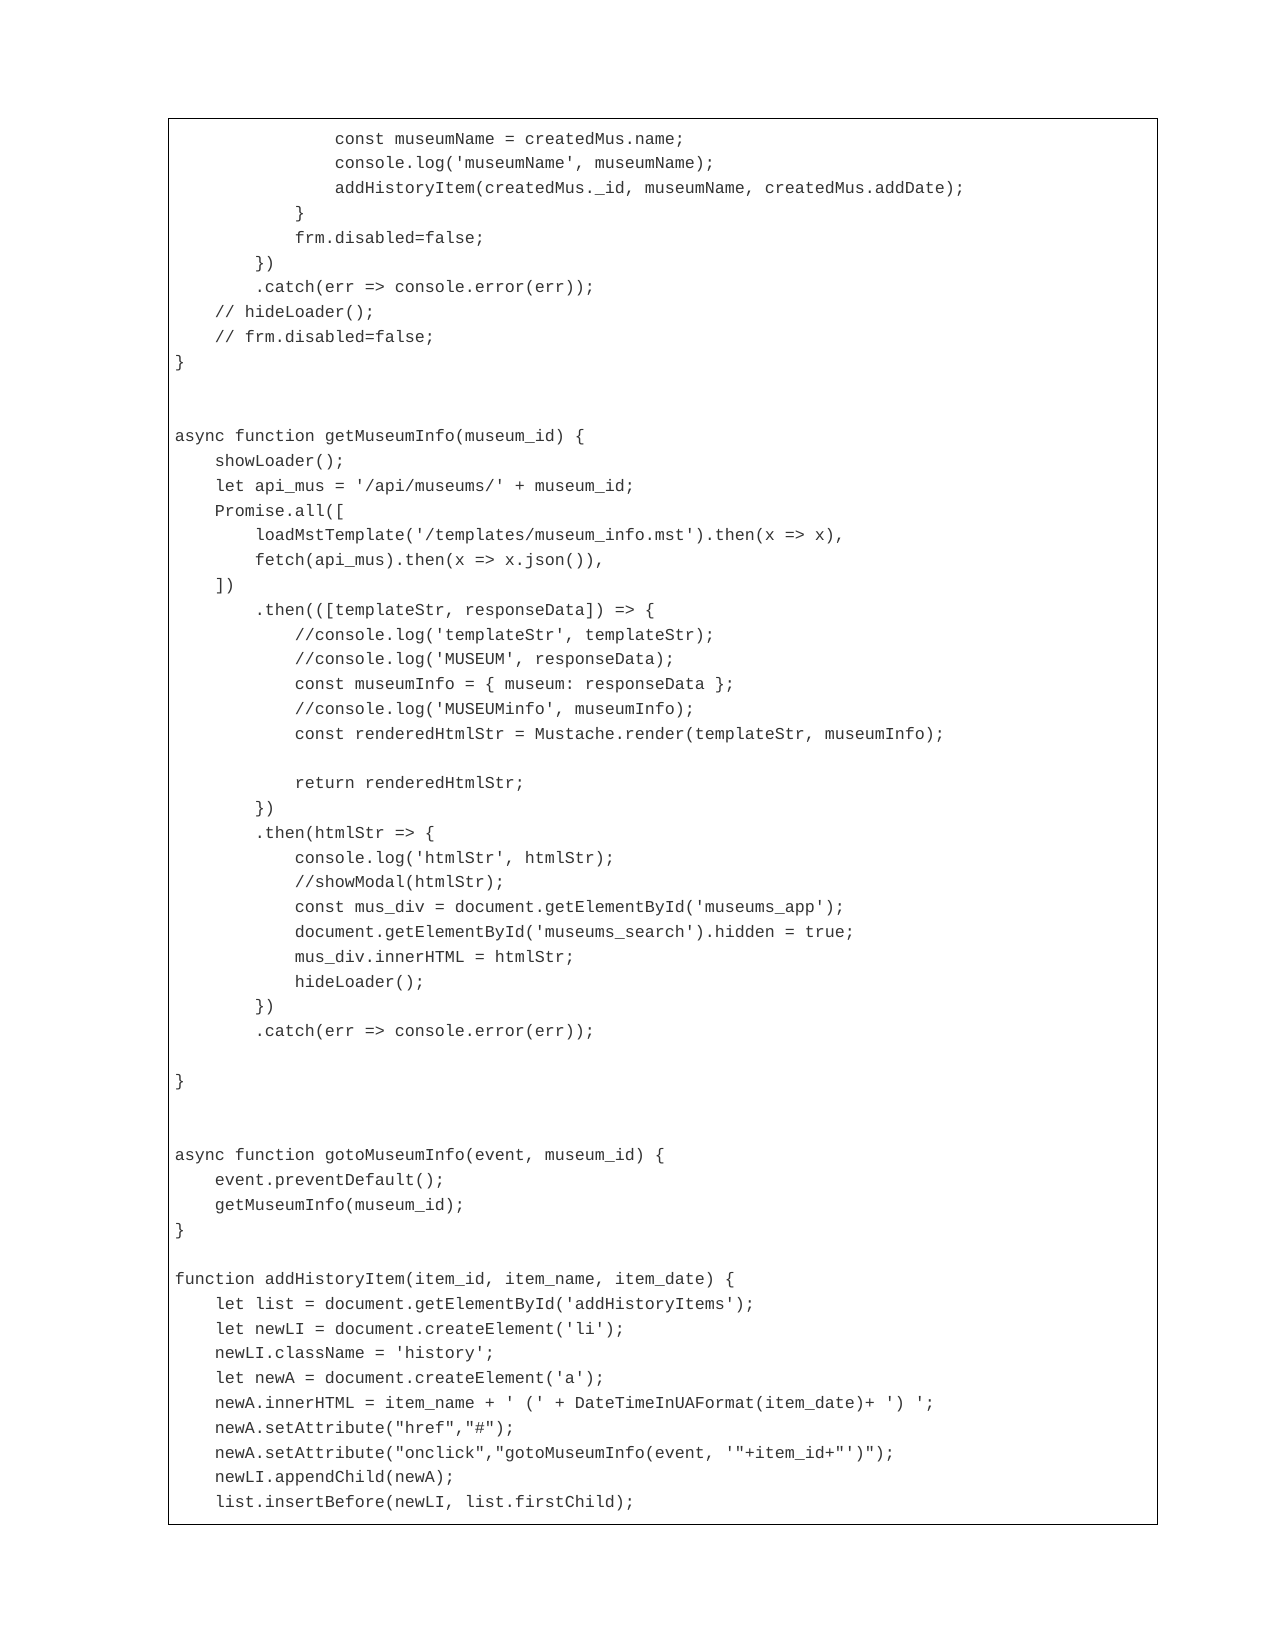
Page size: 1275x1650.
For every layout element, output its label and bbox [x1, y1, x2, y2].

table_cell [169, 119, 1157, 1524]
